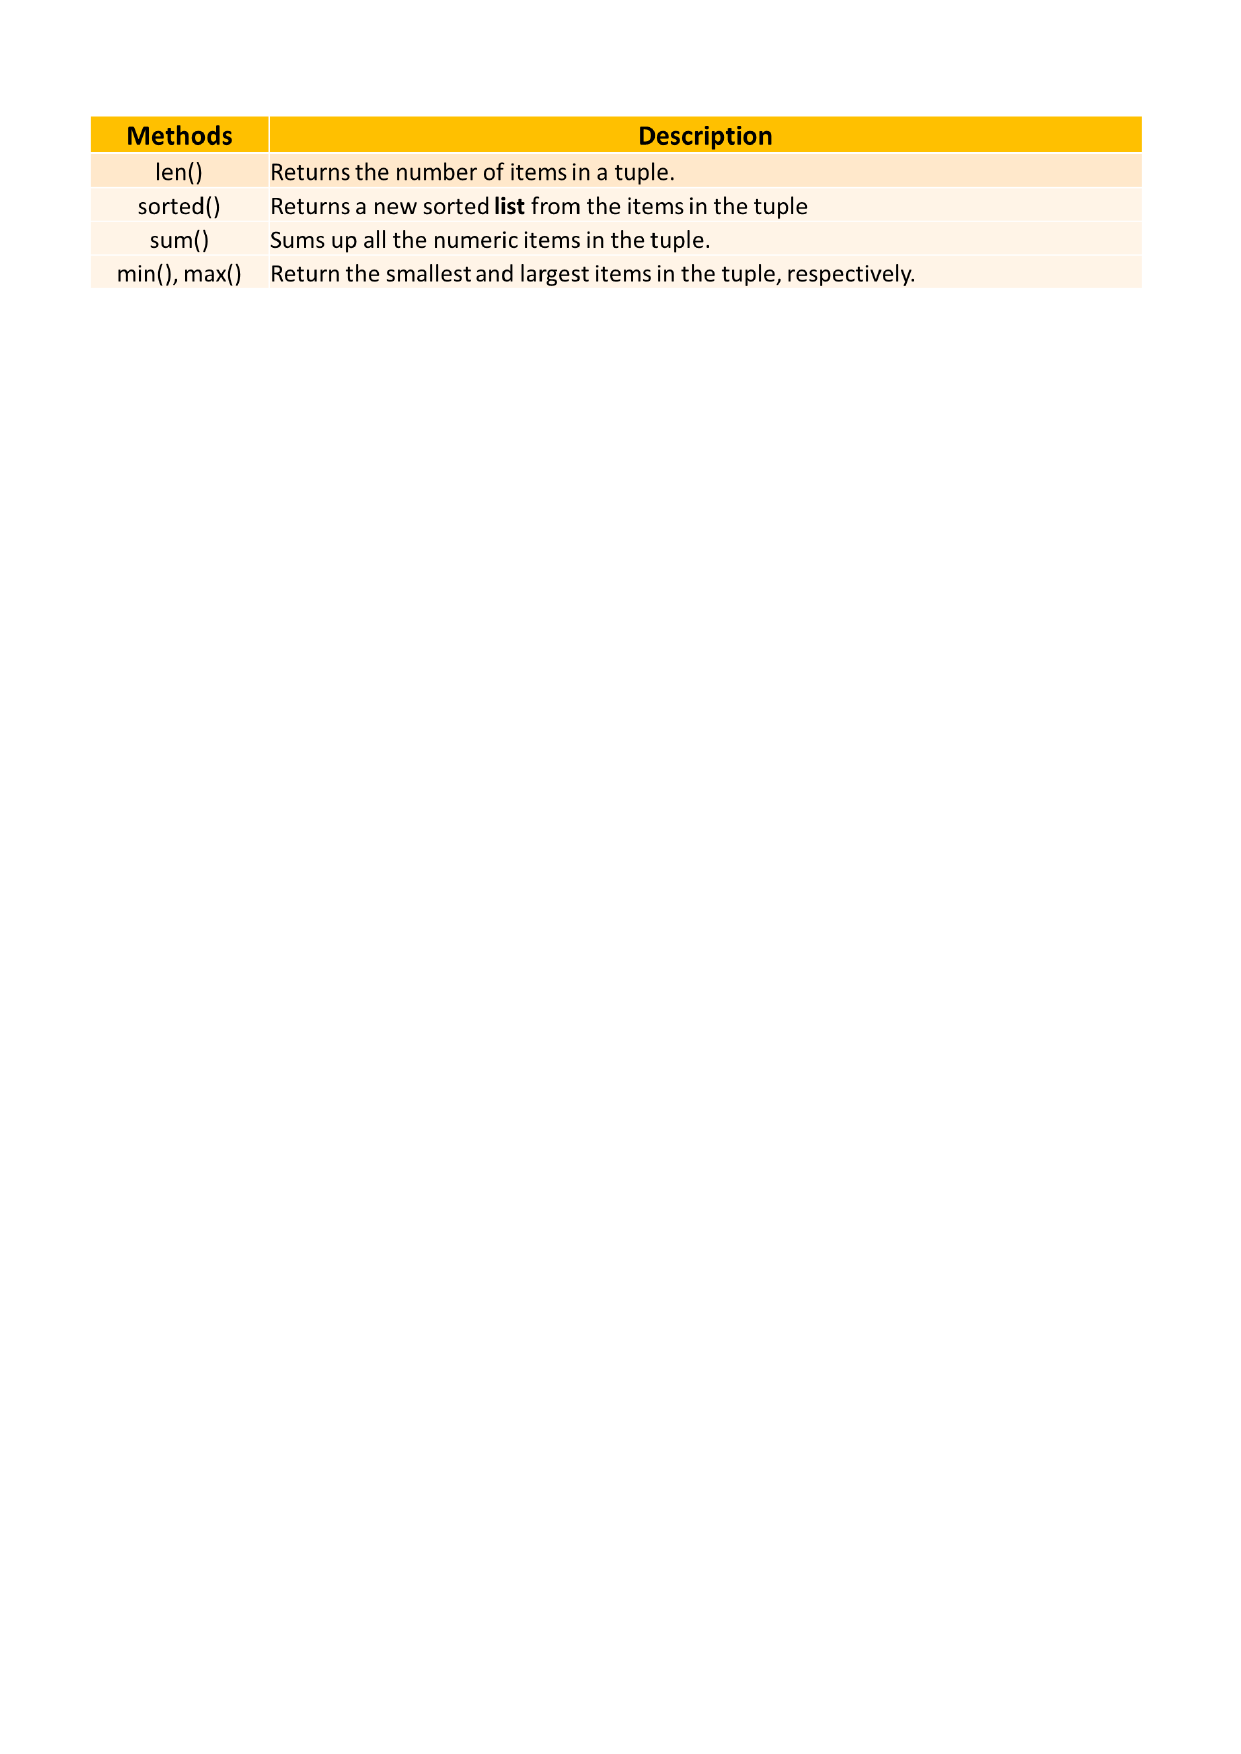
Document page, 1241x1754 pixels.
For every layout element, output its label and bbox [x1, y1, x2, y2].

picture [90, 116, 1142, 288]
